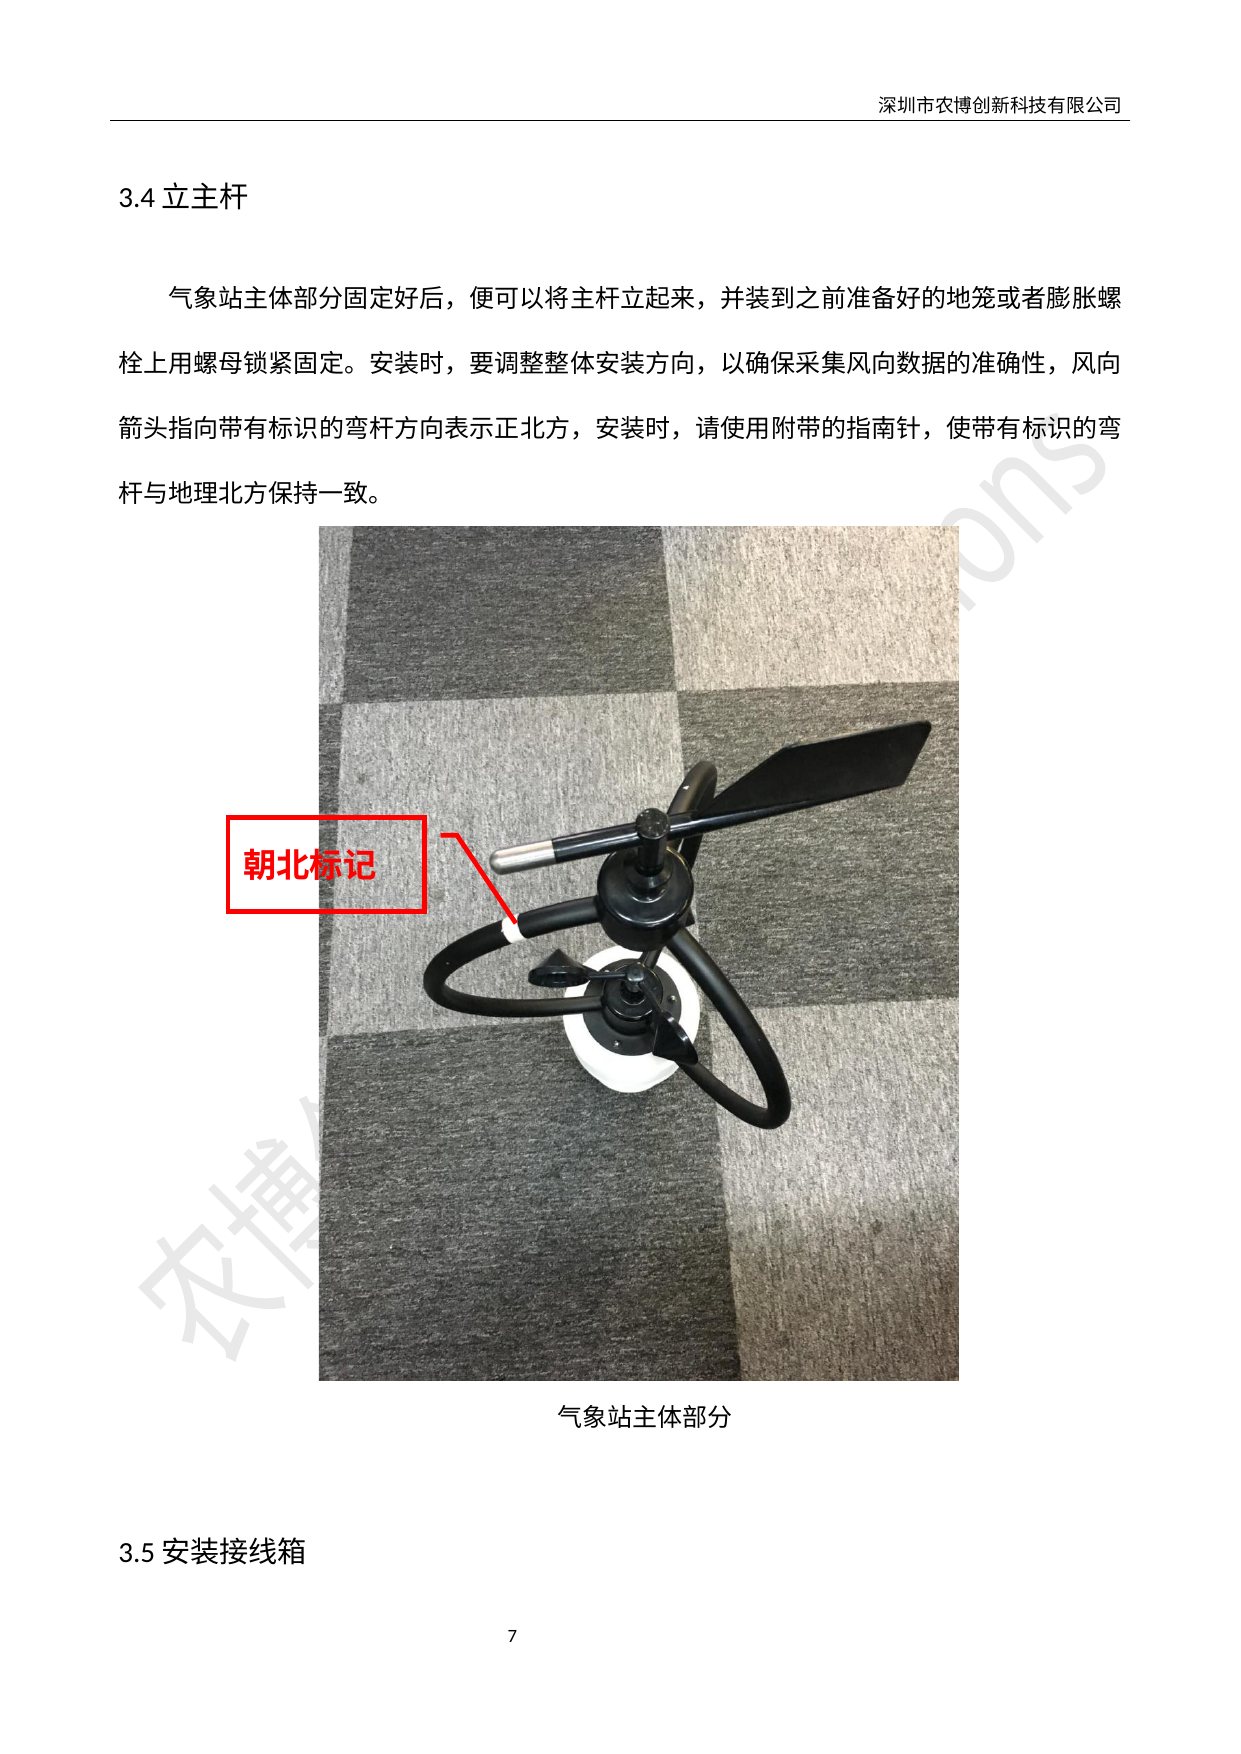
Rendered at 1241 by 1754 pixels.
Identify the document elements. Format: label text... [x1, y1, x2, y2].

picture [318, 820, 422, 909]
text 气象站主体部分固定好后，便可以将主杆立起来，并装到之前准备好的地笼或者膨胀螺栓上用螺母锁紧固定。安装时，要调整整体安装方向，以确保采集风向数据的准确性，风向箭头指向带有标识的弯杆方向表示正北方，安装时，请使用附带的指南针，使带有标识的弯杆与地理北方保持一致。 [118, 264, 1122, 524]
text 3.4立主杆 [118, 162, 1122, 227]
picture [318, 526, 959, 1381]
text 气象站主体部分 [118, 1383, 1122, 1448]
text 3.5安装接线箱 [118, 1518, 1122, 1583]
